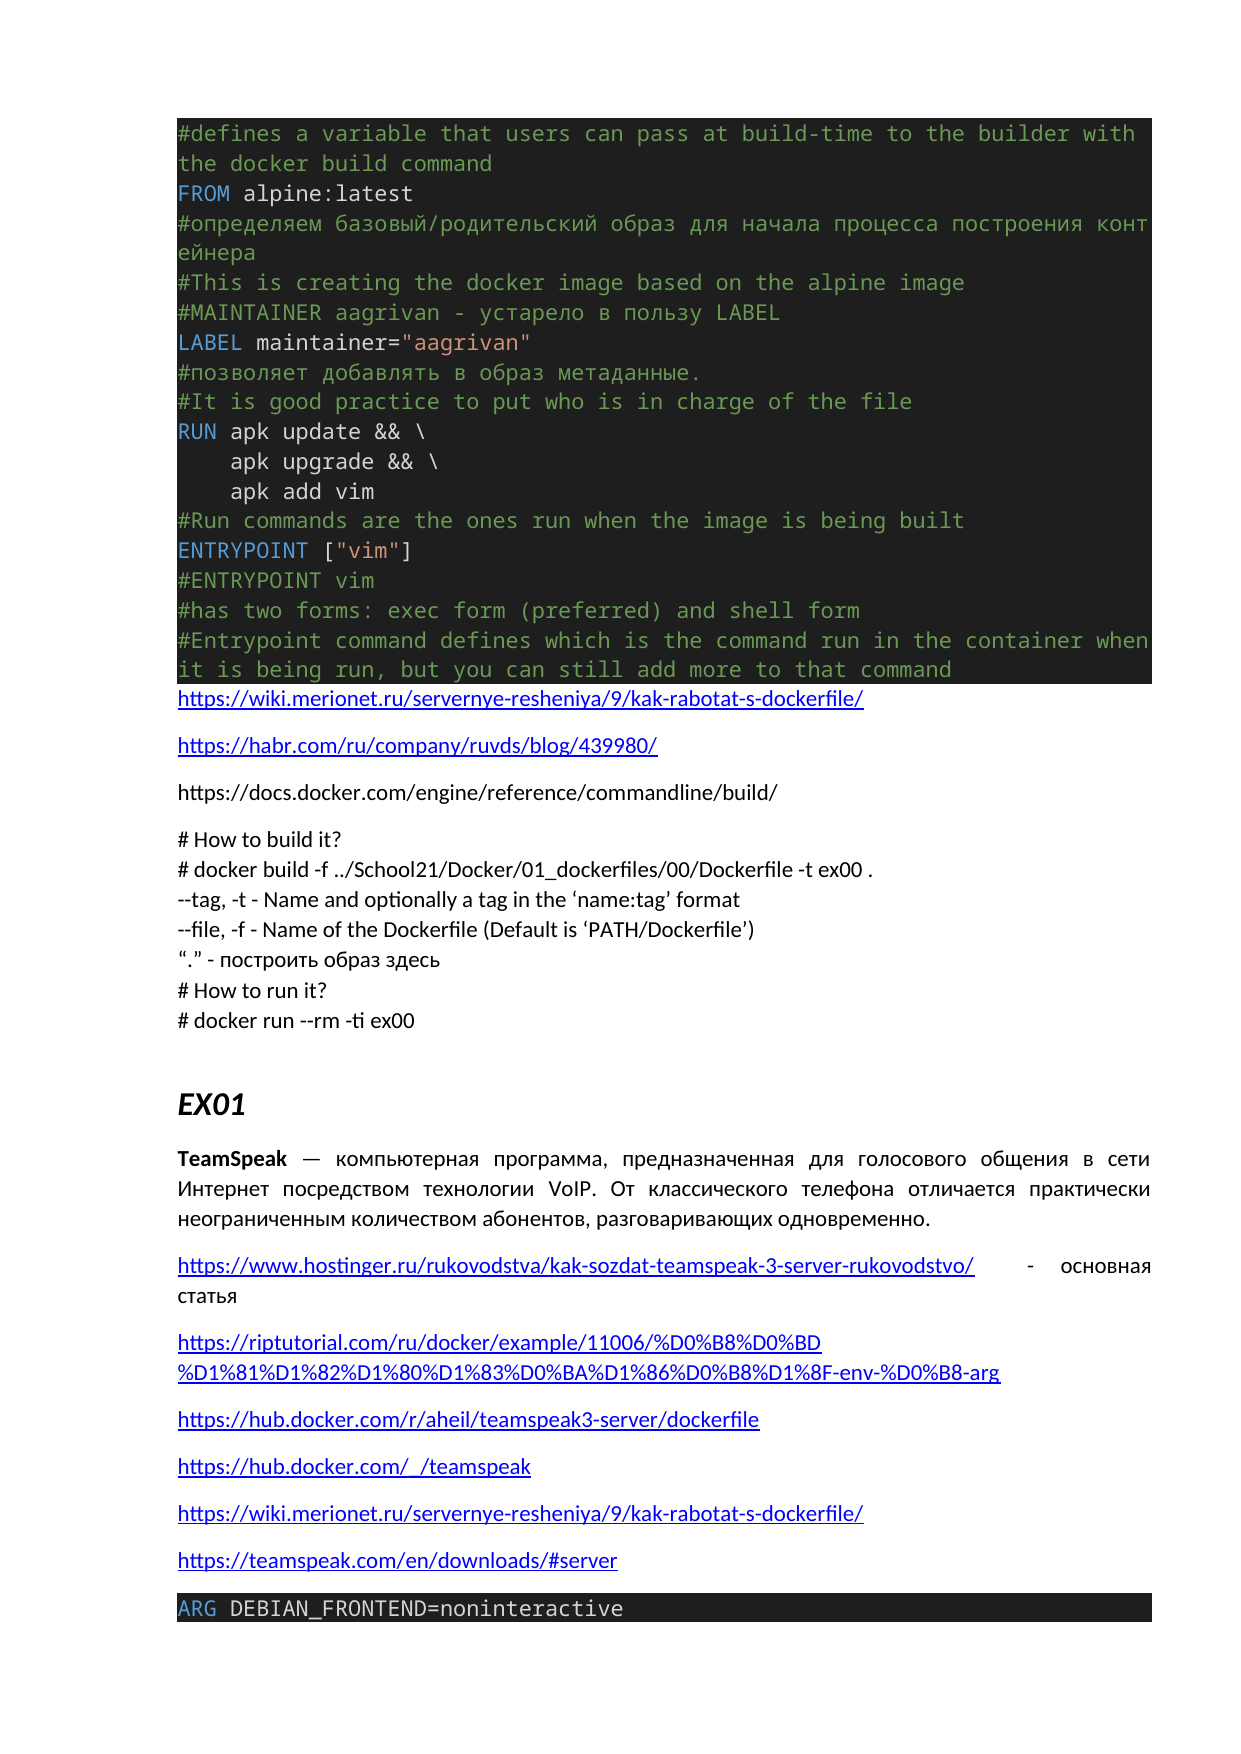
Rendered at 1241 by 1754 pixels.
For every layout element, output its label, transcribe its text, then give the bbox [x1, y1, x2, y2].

text # docker run --rm -ti ex00 [177, 1006, 1152, 1034]
text ENTRYPOINT ["vim"] [177, 535, 1152, 565]
text #has two forms: exec form (preferred) and shell form [177, 595, 1152, 624]
text #позволяет добавлять в образ метаданные. [177, 356, 1152, 386]
text RUN apk update && \ [177, 416, 1152, 446]
text # How to build it? [177, 825, 1152, 853]
text https://wiki.merionet.ru/servernye-resheniya/9/kak-rabotat-s-dockerfile/ [177, 684, 1152, 712]
text https://docs.docker.com/engine/reference/commandline/build/ [177, 778, 1152, 806]
text # docker build -f ../School21/Docker/01_dockerfiles/00/Dockerfile -t ex00 . [177, 855, 1152, 883]
text https://www.hostinger.ru/rukovodstva/kak-sozdat-teamspeak-3-server-rukovodstvo/ - основная статья [177, 1251, 1152, 1309]
text “.” - построить образ здесь [177, 946, 1152, 974]
text #It is good practice to put who is in charge of the file [177, 386, 1152, 416]
text apk upgrade && \ [177, 446, 1152, 476]
text apk add vim [177, 476, 1152, 505]
text --file, -f - Name of the Dockerfile (Default is ‘PATH/Dockerfile’) [177, 915, 1152, 943]
text #Run commands are the ones run when the image is being built [177, 505, 1152, 535]
text https://teamspeak.com/en/downloads/#server [177, 1546, 1152, 1574]
text TeamSpeak — компьютерная программа, предназначенная для голосового общения в сети Интернет посредством технологии VoIP. От классического телефона отличается практически неограниченным количеством абонентов, разговаривающих одновременно. [177, 1144, 1152, 1232]
text https://wiki.merionet.ru/servernye-resheniya/9/kak-rabotat-s-dockerfile/ [177, 1499, 1152, 1527]
text EX01 [177, 1083, 1152, 1124]
text ARG DEBIAN_FRONTEND=noninteractive [177, 1593, 1152, 1622]
text LABEL maintainer="aagrivan" [177, 327, 1152, 356]
text --tag, -t - Name and optionally a tag in the ‘name:tag’ format [177, 885, 1152, 913]
text https://hub.docker.com/r/aheil/teamspeak3-server/dockerfile [177, 1405, 1152, 1433]
text #This is creating the docker image based on the alpine image [177, 267, 1152, 297]
text https://hub.docker.com/_/teamspeak [177, 1452, 1152, 1480]
text https://habr.com/ru/company/ruvds/blog/439980/ [177, 731, 1152, 759]
text #ENTRYPOINT vim [177, 565, 1152, 595]
text #Entrypoint command defines which is the command run in the container when it is being run, but you can still add more to that command [177, 624, 1152, 684]
text https://riptutorial.com/ru/docker/example/11006/%D0%B8%D0%BD%D1%81%D1%82%D1%80%D1%83%D0%BA%D1%86%D0%B8%D1%8F-env-%D0%B8-arg [177, 1328, 1152, 1386]
text #определяем базовый/родительский образ для начала процесса построения контейнера [177, 207, 1152, 267]
text #defines a variable that users can pass at build-time to the builder with the docker build command [177, 118, 1152, 178]
text FROM alpine:latest [177, 178, 1152, 207]
text # How to run it? [177, 976, 1152, 1004]
text #MAINTAINER aagrivan - устарело в пользу LABEL [177, 297, 1152, 327]
